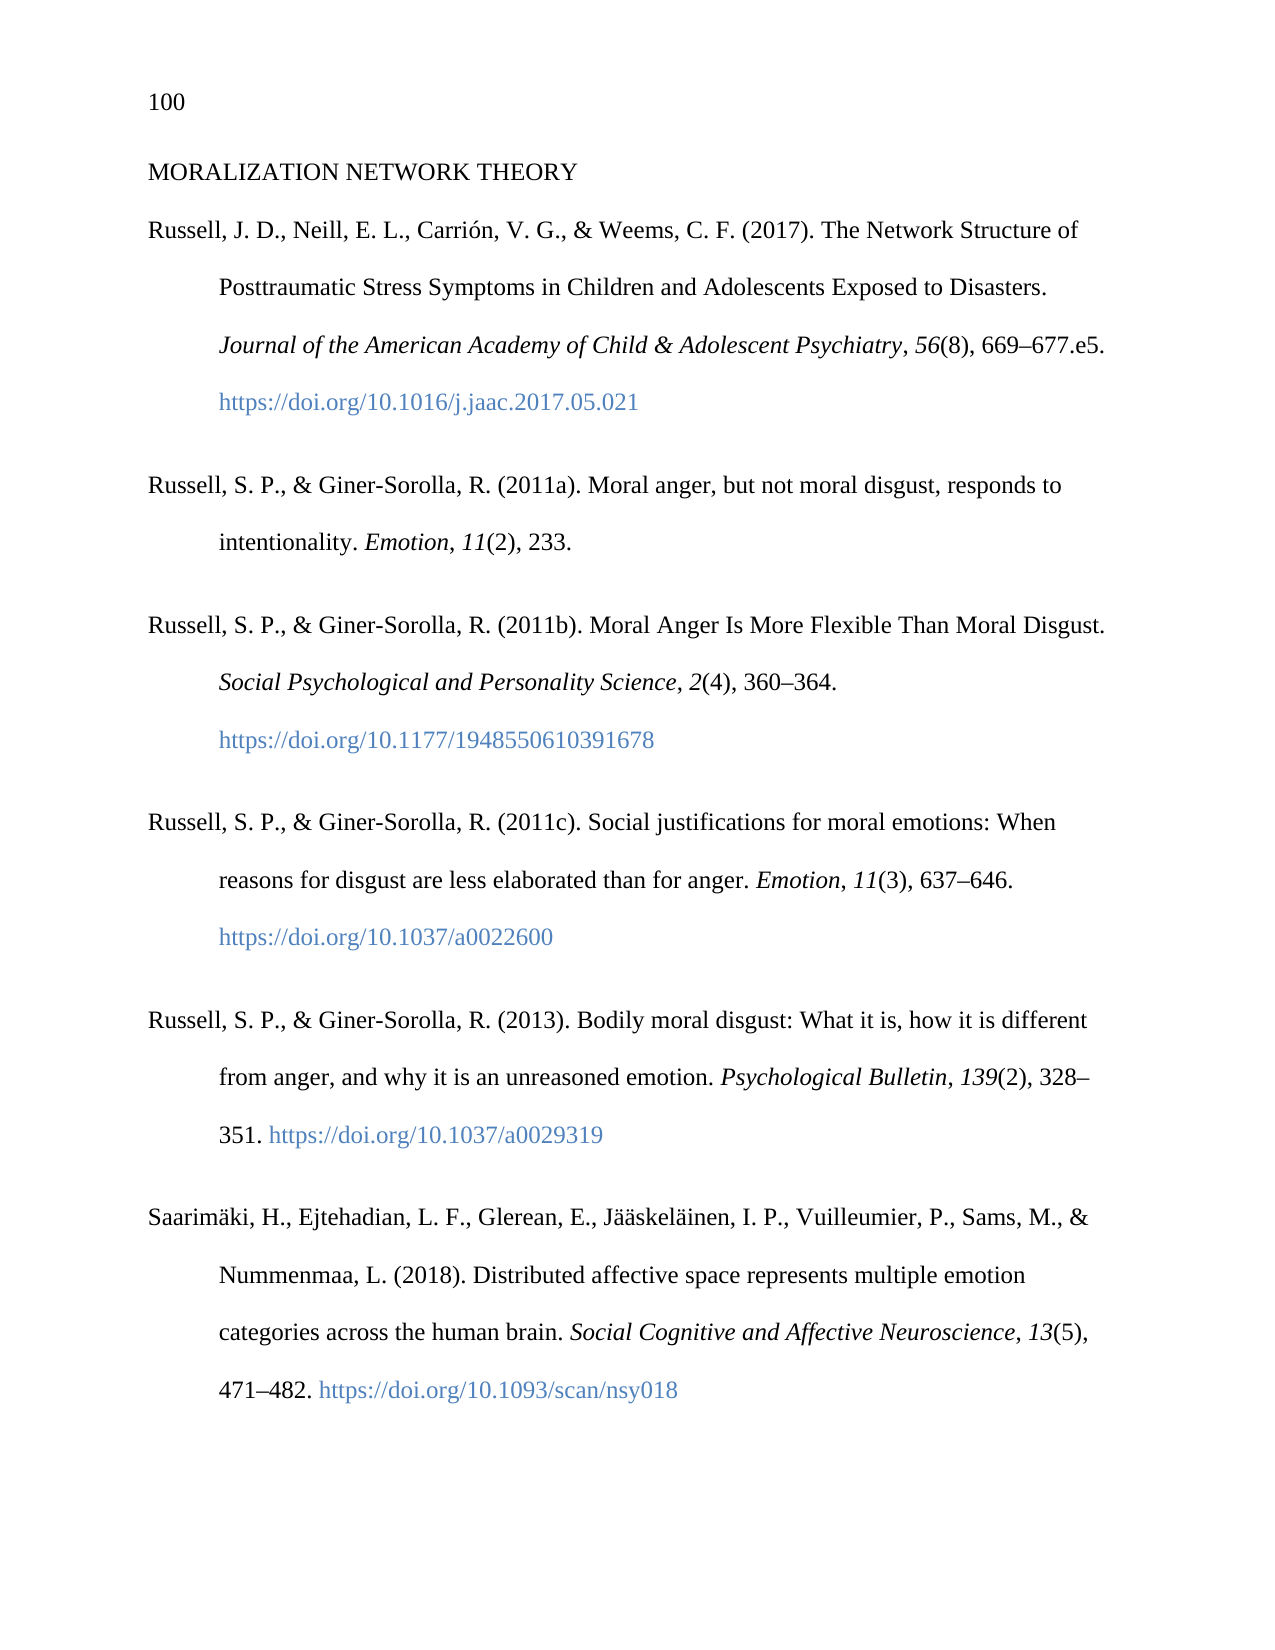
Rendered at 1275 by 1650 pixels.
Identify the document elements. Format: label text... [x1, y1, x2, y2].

text Russell, S. P., & Giner-Sorolla, R. (2011b). Moral Anger Is More Flexible Than Moral Disgust. Social Psychological and Personality Science, 2(4), 360–364. https://doi.org/10.1177/1948550610391678 [148, 610, 1127, 754]
text Russell, S. P., & Giner-Sorolla, R. (2011c). Social justifications for moral emotions: When reasons for disgust are less elaborated than for anger. Emotion, 11(3), 637–646. https://doi.org/10.1037/a0022600 [148, 807, 1127, 951]
text Russell, S. P., & Giner-Sorolla, R. (2011a). Moral anger, but not moral disgust, responds to intentionality. Emotion, 11(2), 233. [148, 470, 1127, 556]
text Saarimäki, H., Ejtehadian, L. F., Glerean, E., Jääskeläinen, I. P., Vuilleumier, P., Sams, M., & Nummenmaa, L. (2018). Distributed affective space represents multiple emotion categories across the human brain. Social Cognitive and Affective Neuroscience, 13(5), 471–482. https://doi.org/10.1093/scan/nsy018 [148, 1202, 1127, 1404]
text Russell, J. D., Neill, E. L., Carrión, V. G., & Weems, C. F. (2017). The Network Structure of Posttraumatic Stress Symptoms in Children and Adolescents Exposed to Disasters. Journal of the American Academy of Child & Adolescent Psychiatry, 56(8), 669–677.e5. https://doi.org/10.1016/j.jaac.2017.05.021 [148, 215, 1127, 416]
text Russell, S. P., & Giner-Sorolla, R. (2013). Bodily moral disgust: What it is, how it is different from anger, and why it is an unreasoned emotion. Psychological Bulletin, 139(2), 328–351. https://doi.org/10.1037/a0029319 [148, 1005, 1127, 1149]
